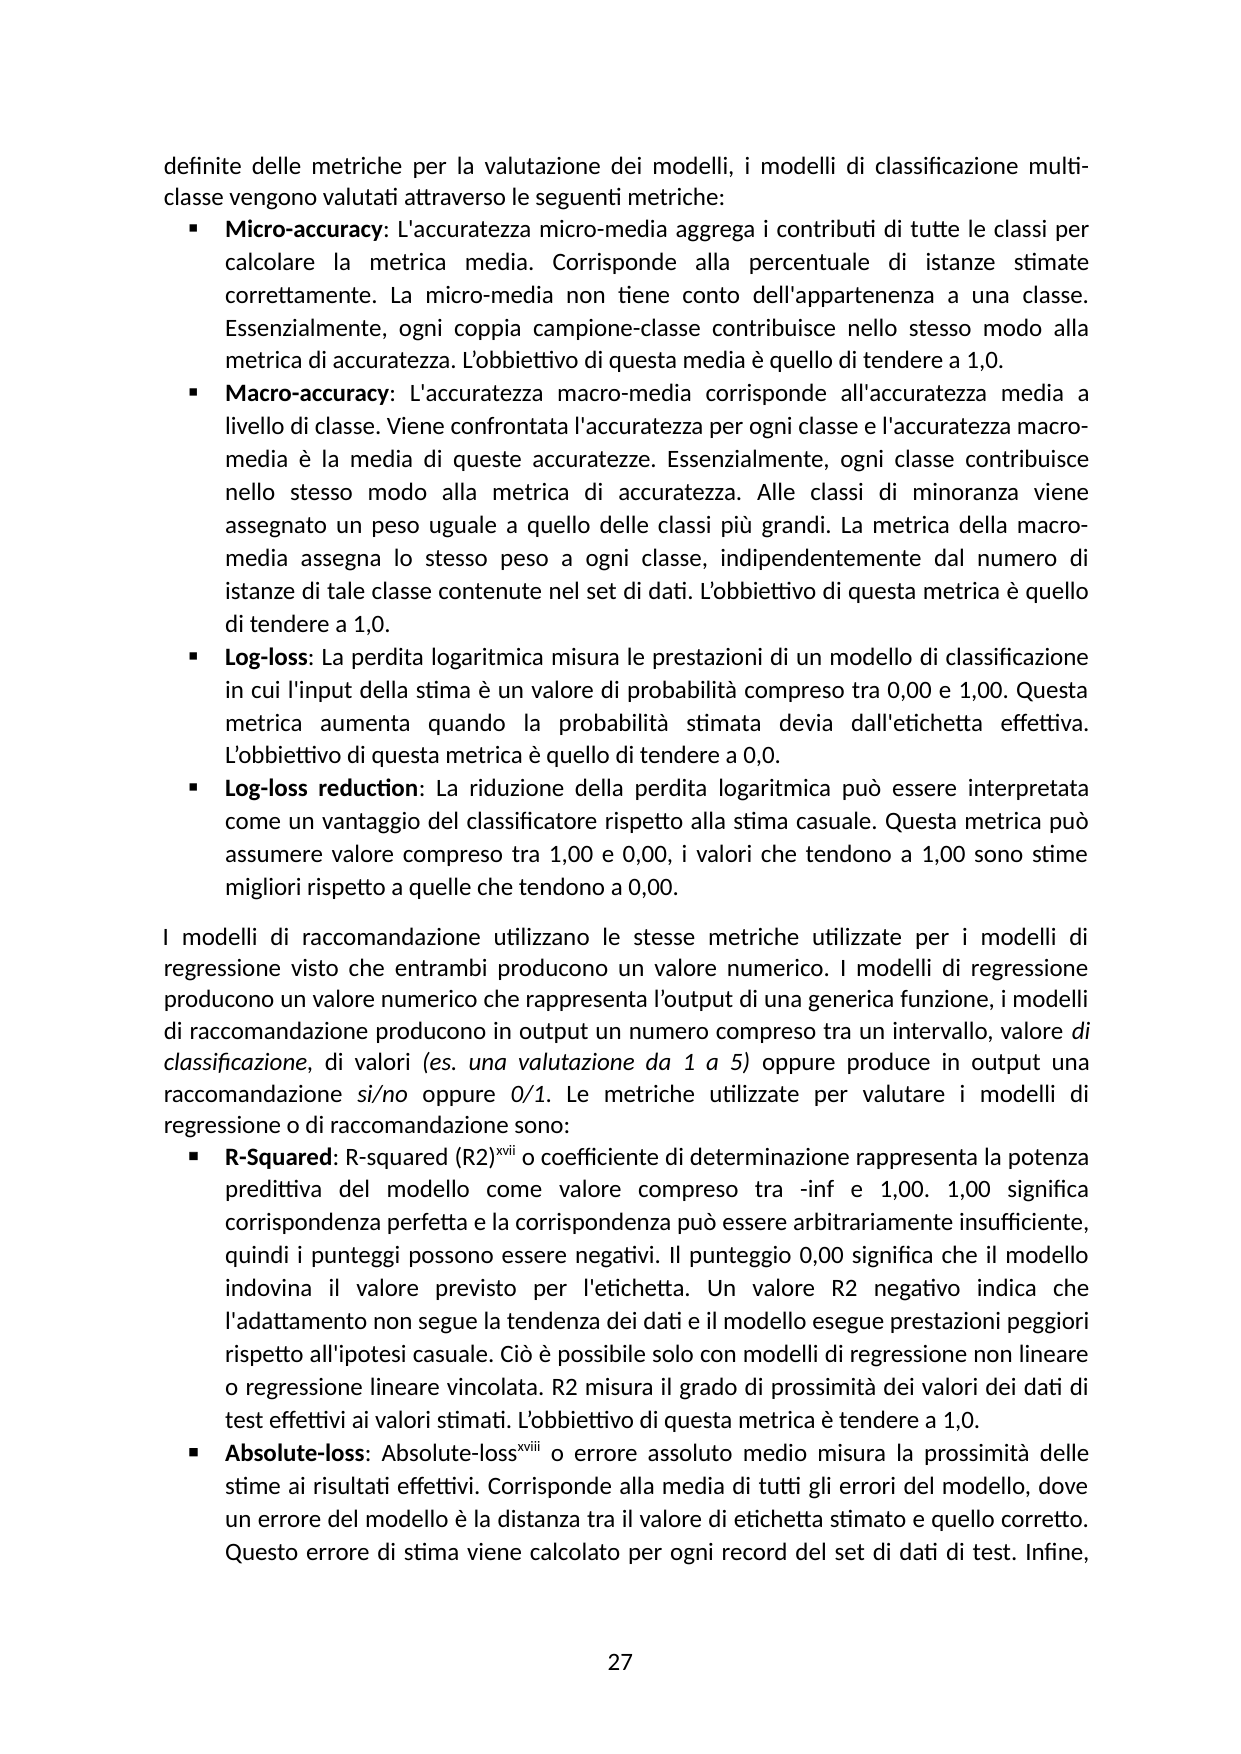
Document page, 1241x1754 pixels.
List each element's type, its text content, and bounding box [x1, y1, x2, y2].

text I modelli di raccomandazione utilizzano le stesse metriche utilizzate per i modelli di regressione visto che entrambi producono un valore numerico. I modelli di regressione producono un valore numerico che rappresenta l’output di una generica funzione, i modelli di raccomandazione producono in output un numero compreso tra un intervallo, valore di classificazione, di valori (es. una valutazione da 1 a 5) oppure produce in output una raccomandazione si/no oppure 0/1. Le metriche utilizzate per valutare i modelli di regressione o di raccomandazione sono: [162, 921, 1090, 1139]
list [187, 1437, 1090, 1566]
list R-Squared: R-squared (R2) o coefficiente di determinazione rappresenta la potenza predittiva del modello come valore compreso tra -inf e 1,00. 1,00 significa corrispondenza perfetta e la corrispondenza può essere arbitrariamente insufficiente, quindi i punteggi possono essere negativi. Il punteggio 0,00 significa che il modello indovina il valore previsto per l'etichetta. Un valore R2 negativo indica che l'adattamento non segue la tendenza dei dati e il modello esegue prestazioni peggiori rispetto all'ipotesi casuale. Ciò è possibile solo con modelli di regressione non lineare o regressione lineare vincolata. R2 misura il grado di prossimità dei valori dei dati di test effettivi ai valori stimati. L’obbiettivo di questa metrica è tendere a 1,0. [187, 1141, 1090, 1434]
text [162, 150, 1090, 212]
list Micro-accuracy: L'accuratezza micro-media aggrega i contributi di tutte le classi per calcolare la metrica media. Corrisponde alla percentuale di istanze stimate correttamente. La micro-media non tiene conto dell'appartenenza a una classe. Essenzialmente, ogni coppia campione-classe contribuisce nello stesso modo alla metrica di accuratezza. L’obbiettivo di questa media è quello di tendere a 1,0. [187, 213, 1090, 375]
list Log-loss reduction: La riduzione della perdita logaritmica può essere interpretata come un vantaggio del classificatore rispetto alla stima casuale. Questa metrica può assumere valore compreso tra 1,00 e 0,00, i valori che tendono a 1,00 sono stime migliori rispetto a quelle che tendono a 0,00. [187, 773, 1090, 902]
list Log-loss: La perdita logaritmica misura le prestazioni di un modello di classificazione in cui l'input della stima è un valore di probabilità compreso tra 0,00 e 1,00. Questa metrica aumenta quando la probabilità stimata devia dall'etichetta effettiva. L’obbiettivo di questa metrica è quello di tendere a 0,0. [187, 641, 1090, 770]
list Macro-accuracy: L'accuratezza macro-media corrisponde all'accuratezza media a livello di classe. Viene confrontata l'accuratezza per ogni classe e l'accuratezza macro-media è la media di queste accuratezze. Essenzialmente, ogni classe contribuisce nello stesso modo alla metrica di accuratezza. Alle classi di minoranza viene assegnato un peso uguale a quello delle classi più grandi. La metrica della macro-media assegna lo stesso peso a ogni classe, indipendentemente dal numero di istanze di tale classe contenute nel set di dati. L’obbiettivo di questa metrica è quello di tendere a 1,0. [187, 378, 1090, 638]
